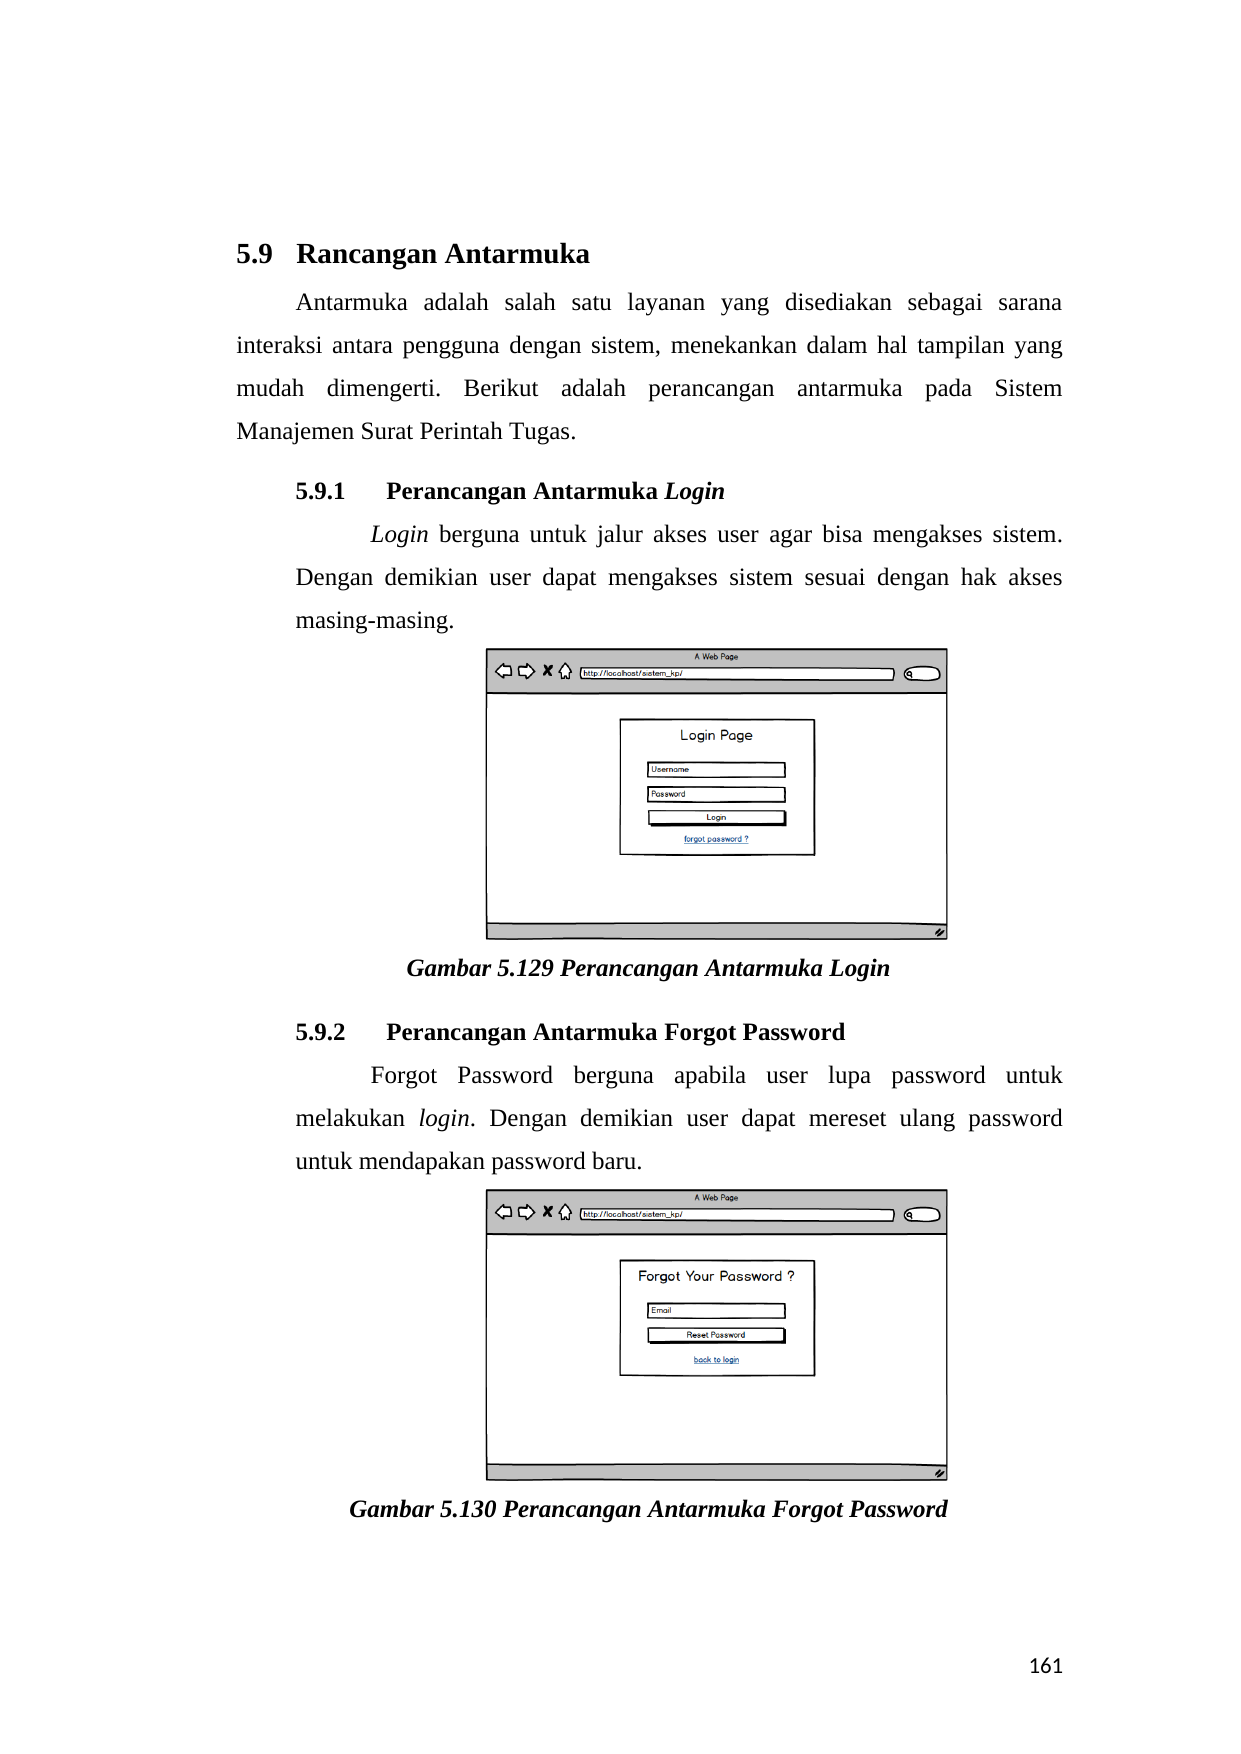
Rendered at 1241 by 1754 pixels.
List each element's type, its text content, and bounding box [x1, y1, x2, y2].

text Gambar 5.129 Perancangan Antarmuka Login [236, 953, 1063, 982]
picture [485, 648, 948, 940]
subtitle Rancangan Antarmuka [236, 236, 1063, 270]
text Antarmuka adalah salah satu layanan yang disediakan sebagai sarana interaksi antara pengguna dengan sistem, menekankan dalam hal tampilan yang mudah dimengerti. Berikut adalah perancangan antarmuka pada Sistem Manajemen Surat Perintah Tugas. [236, 287, 1063, 445]
text Gambar 5.130 Perancangan Antarmuka Forgot Password [236, 1494, 1063, 1523]
subtitle Perancangan Antarmuka Login [295, 476, 1063, 504]
subtitle Perancangan Antarmuka Forgot Password [295, 1017, 1063, 1046]
picture [485, 1189, 948, 1481]
text Login berguna untuk jalur akses user agar bisa mengakses sistem. Dengan demikian user dapat mengakses sistem sesuai dengan hak akses masing-masing. [295, 519, 1063, 634]
text Forgot Password berguna apabila user lupa password untuk melakukan login. Dengan demikian user dapat mereset ulang password untuk mendapakan password baru. [295, 1060, 1063, 1175]
